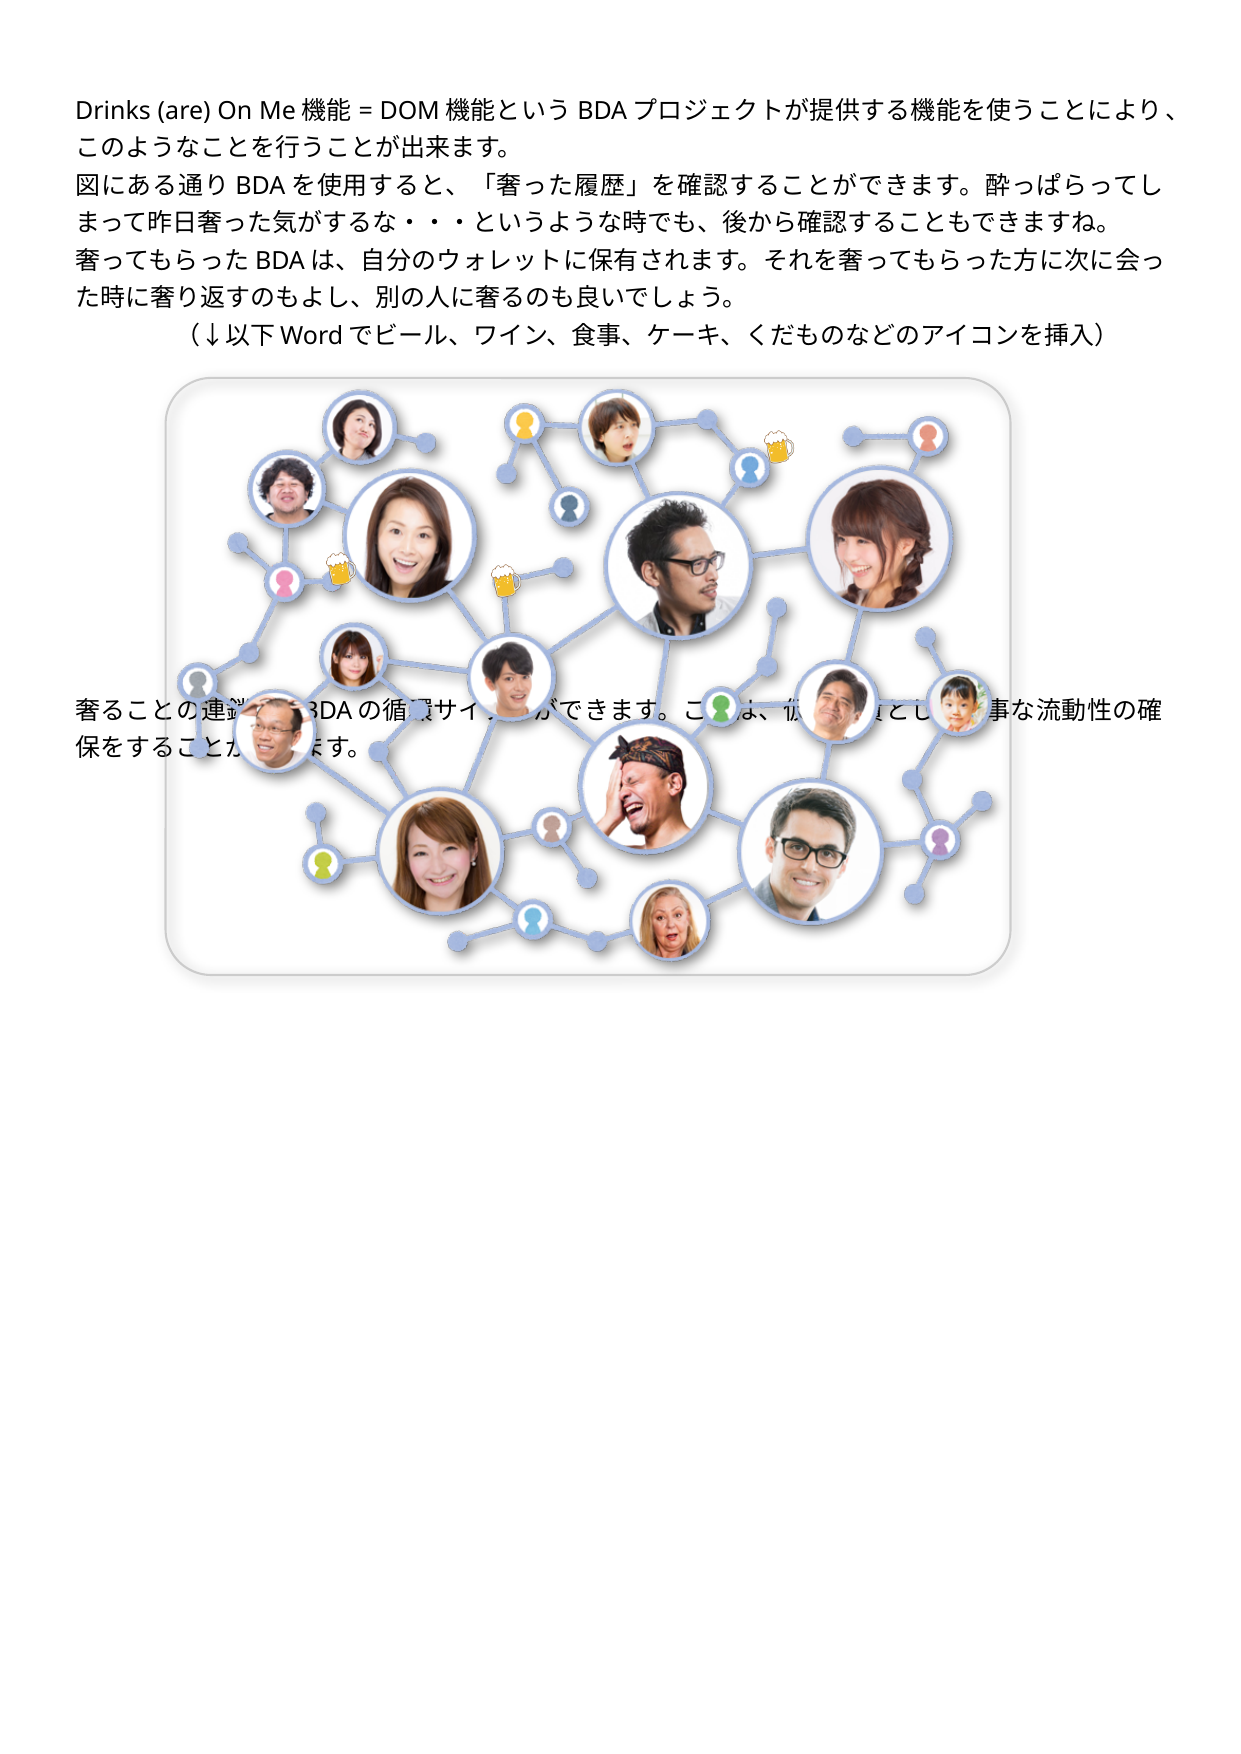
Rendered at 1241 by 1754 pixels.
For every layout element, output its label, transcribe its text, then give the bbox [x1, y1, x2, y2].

text 奢ることの連鎖で、BDAの循環サイクルができます。これは、仮想通貨として大事な流動性の確保をすることができます。 [1025, 689, 1165, 764]
text Drinks (are) On Me機能 = DOM機能というBDAプロジェクトが提供する機能を使うことにより、このようなことを行うことが出来ます。 [75, 89, 1165, 164]
picture [167, 379, 1009, 973]
text 図にある通りBDAを使用すると、「奢った履歴」を確認することができます。酔っぱらってしまって昨日奢った気がするな・・・というような時でも、後から確認することもできますね。 [75, 164, 1165, 239]
text （↓以下Wordでビール、ワイン、食事、ケーキ、くだものなどのアイコンを挿入） [75, 314, 1165, 352]
text 奢ってもらったBDAは、自分のウォレットに保有されます。それを奢ってもらった方に次に会った時に奢り返すのもよし、別の人に奢るのも良いでしょう。 [75, 239, 1165, 314]
